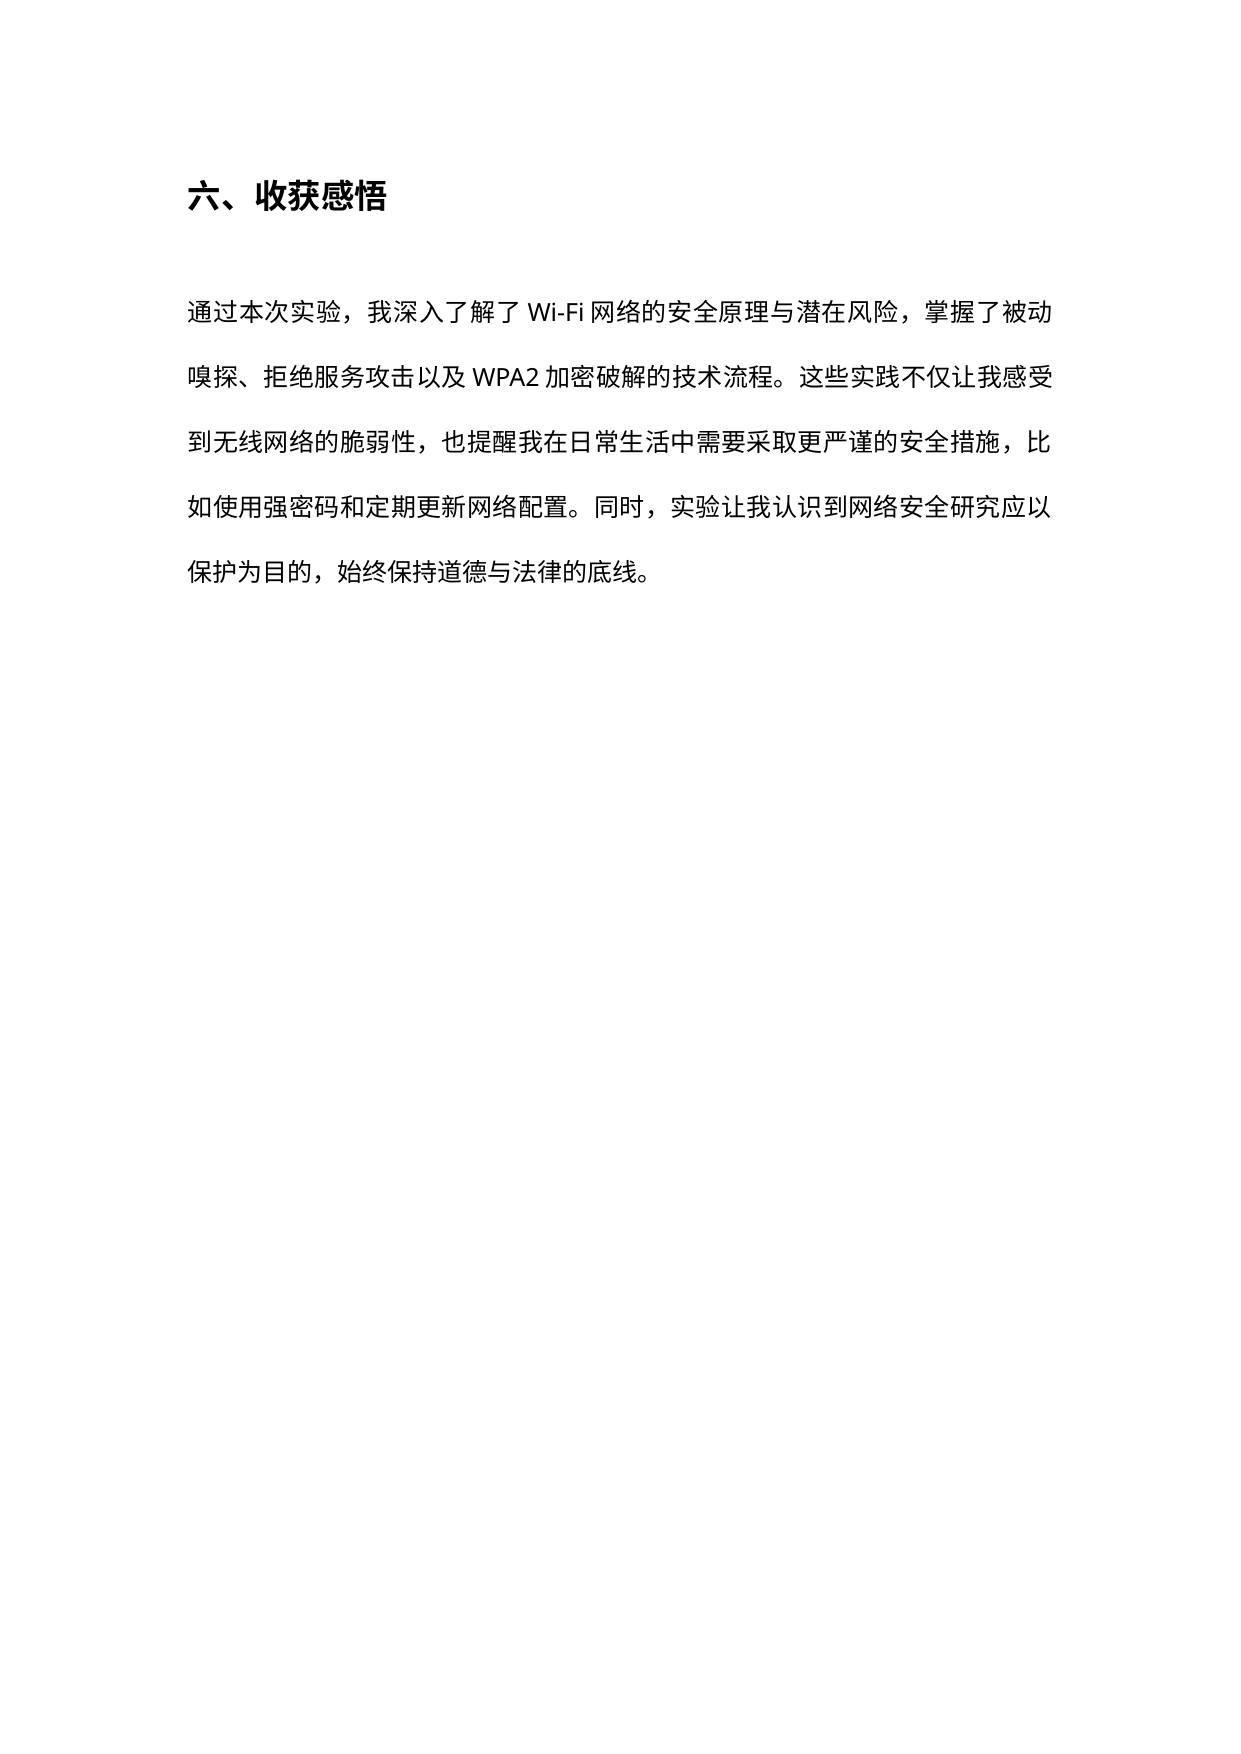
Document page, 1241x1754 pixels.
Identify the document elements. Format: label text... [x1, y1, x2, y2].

subtitle 六、收获感悟 [187, 162, 1053, 227]
text 通过本次实验，我深入了解了Wi-Fi网络的安全原理与潜在风险，掌握了被动嗅探、拒绝服务攻击以及WPA2加密破解的技术流程。这些实践不仅让我感受到无线网络的脆弱性，也提醒我在日常生活中需要采取更严谨的安全措施，比如使用强密码和定期更新网络配置。同时，实验让我认识到网络安全研究应以保护为目的，始终保持道德与法律的底线。 [187, 278, 1053, 603]
